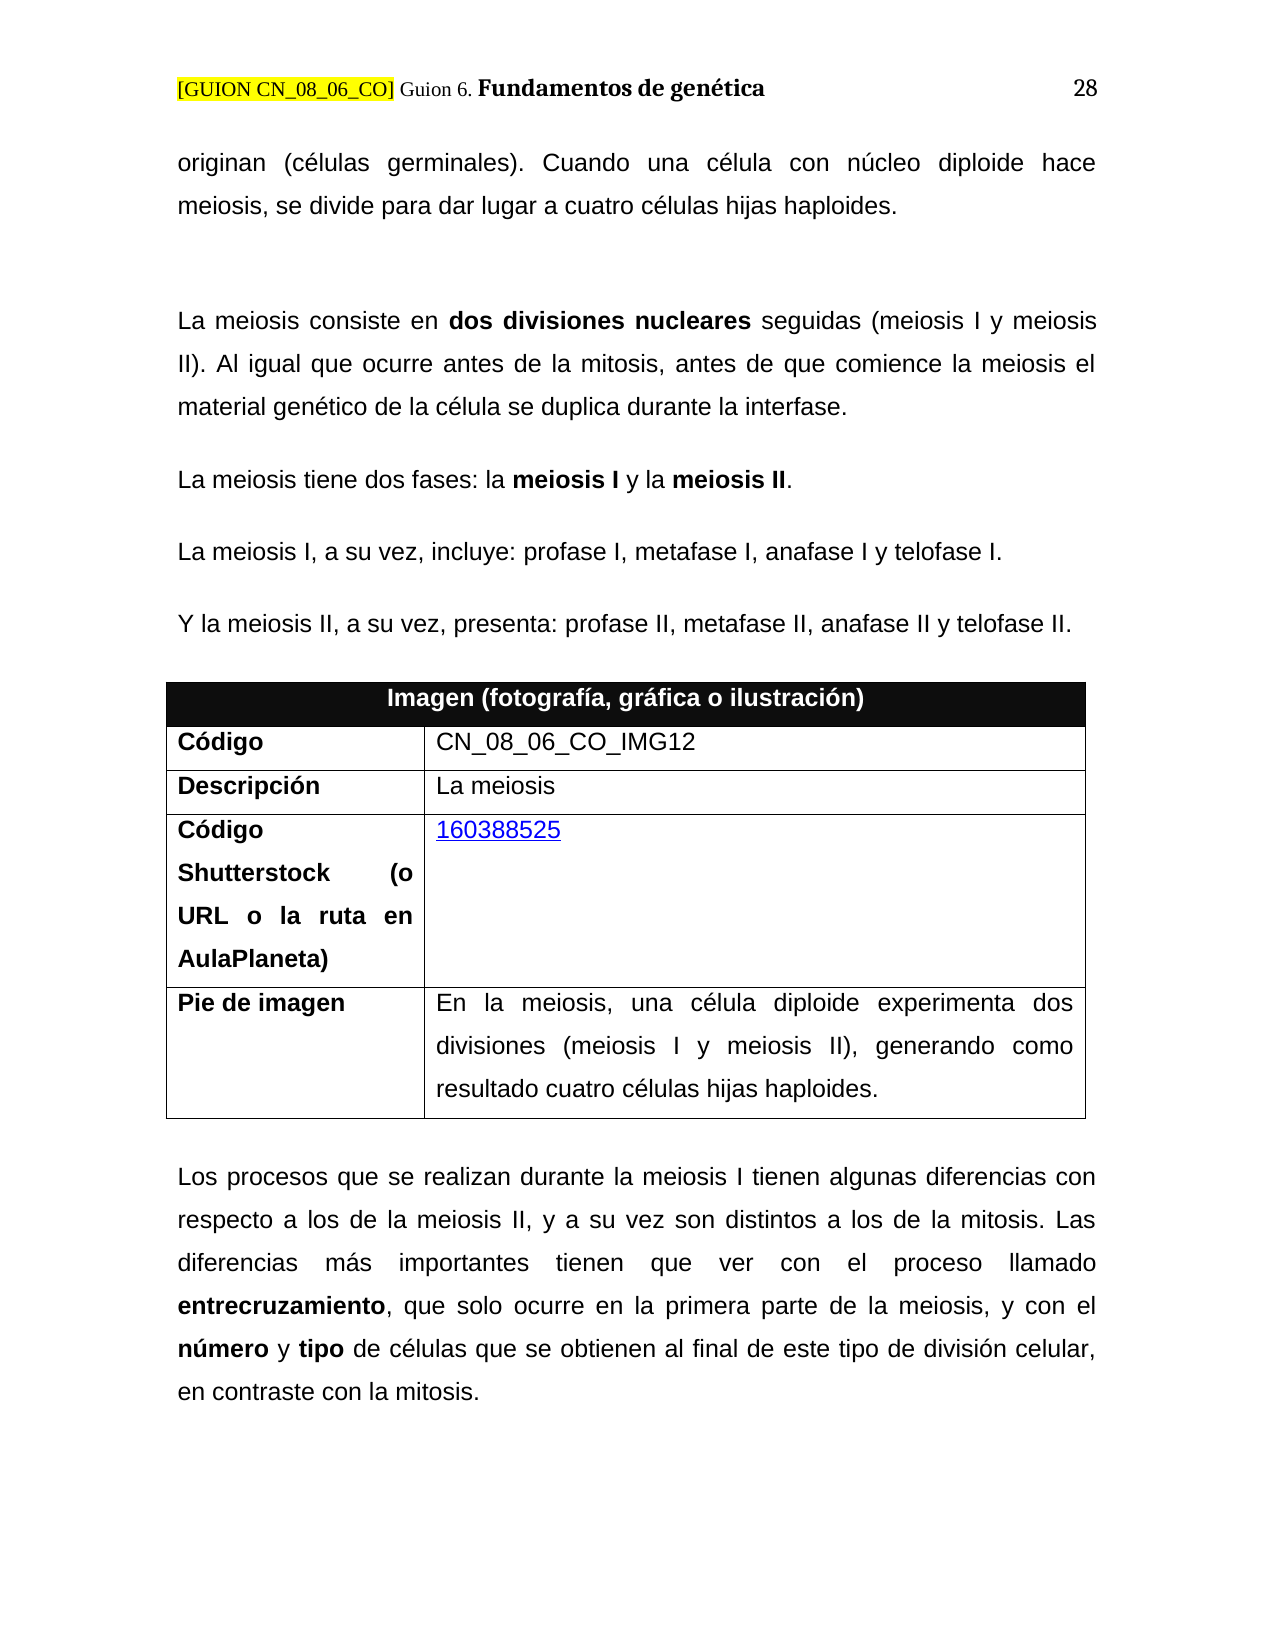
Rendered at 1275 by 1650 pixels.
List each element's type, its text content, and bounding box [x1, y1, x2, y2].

text La meiosis tiene dos fases: la meiosis I y la meiosis II. [177, 465, 1098, 493]
text Los procesos que se realizan durante la meiosis I tienen algunas diferencias con respecto a los de la meiosis II, y a su vez son distintos a los de la mitosis. Las diferencias más importantes tienen que ver con el proceso llamado entrecruzamiento, que solo ocurre en la primera parte de la meiosis, y con el número y tipo de células que se obtienen al final de este tipo de división celular, en contraste con la mitosis. [177, 1162, 1098, 1406]
text La meiosis I, a su vez, incluye: profase I, metafase I, anafase I y telofase I. [177, 537, 1098, 566]
table_cell Código Shutterstock (o URL o la ruta en AulaPlaneta) [167, 815, 424, 987]
table_cell Código [167, 727, 424, 770]
table_cell En la meiosis, una célula diploide experimenta dos divisiones (meiosis I y meiosis II), generando como resultado cuatro células hijas haploides. [425, 988, 1085, 1117]
text La meiosis consiste en dos divisiones nucleares seguidas (meiosis I y meiosis II). Al igual que ocurre antes de la mitosis, antes de que comience la meiosis el material genético de la célula se duplica durante la interfase. [177, 306, 1098, 421]
table_cell Pie de imagen [167, 988, 424, 1117]
table_header Imagen (fotografía, gráfica o ilustración) [167, 683, 1085, 726]
table_cell CN_08_06_CO_IMG12 [425, 727, 1085, 770]
table_cell La meiosis [425, 771, 1085, 814]
text Y la meiosis II, a su vez, presenta: profase II, metafase II, anafase II y telofase II. [177, 609, 1098, 638]
table_cell Descripción [167, 771, 424, 814]
table_cell 160388525 [425, 815, 1085, 987]
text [177, 148, 1098, 219]
